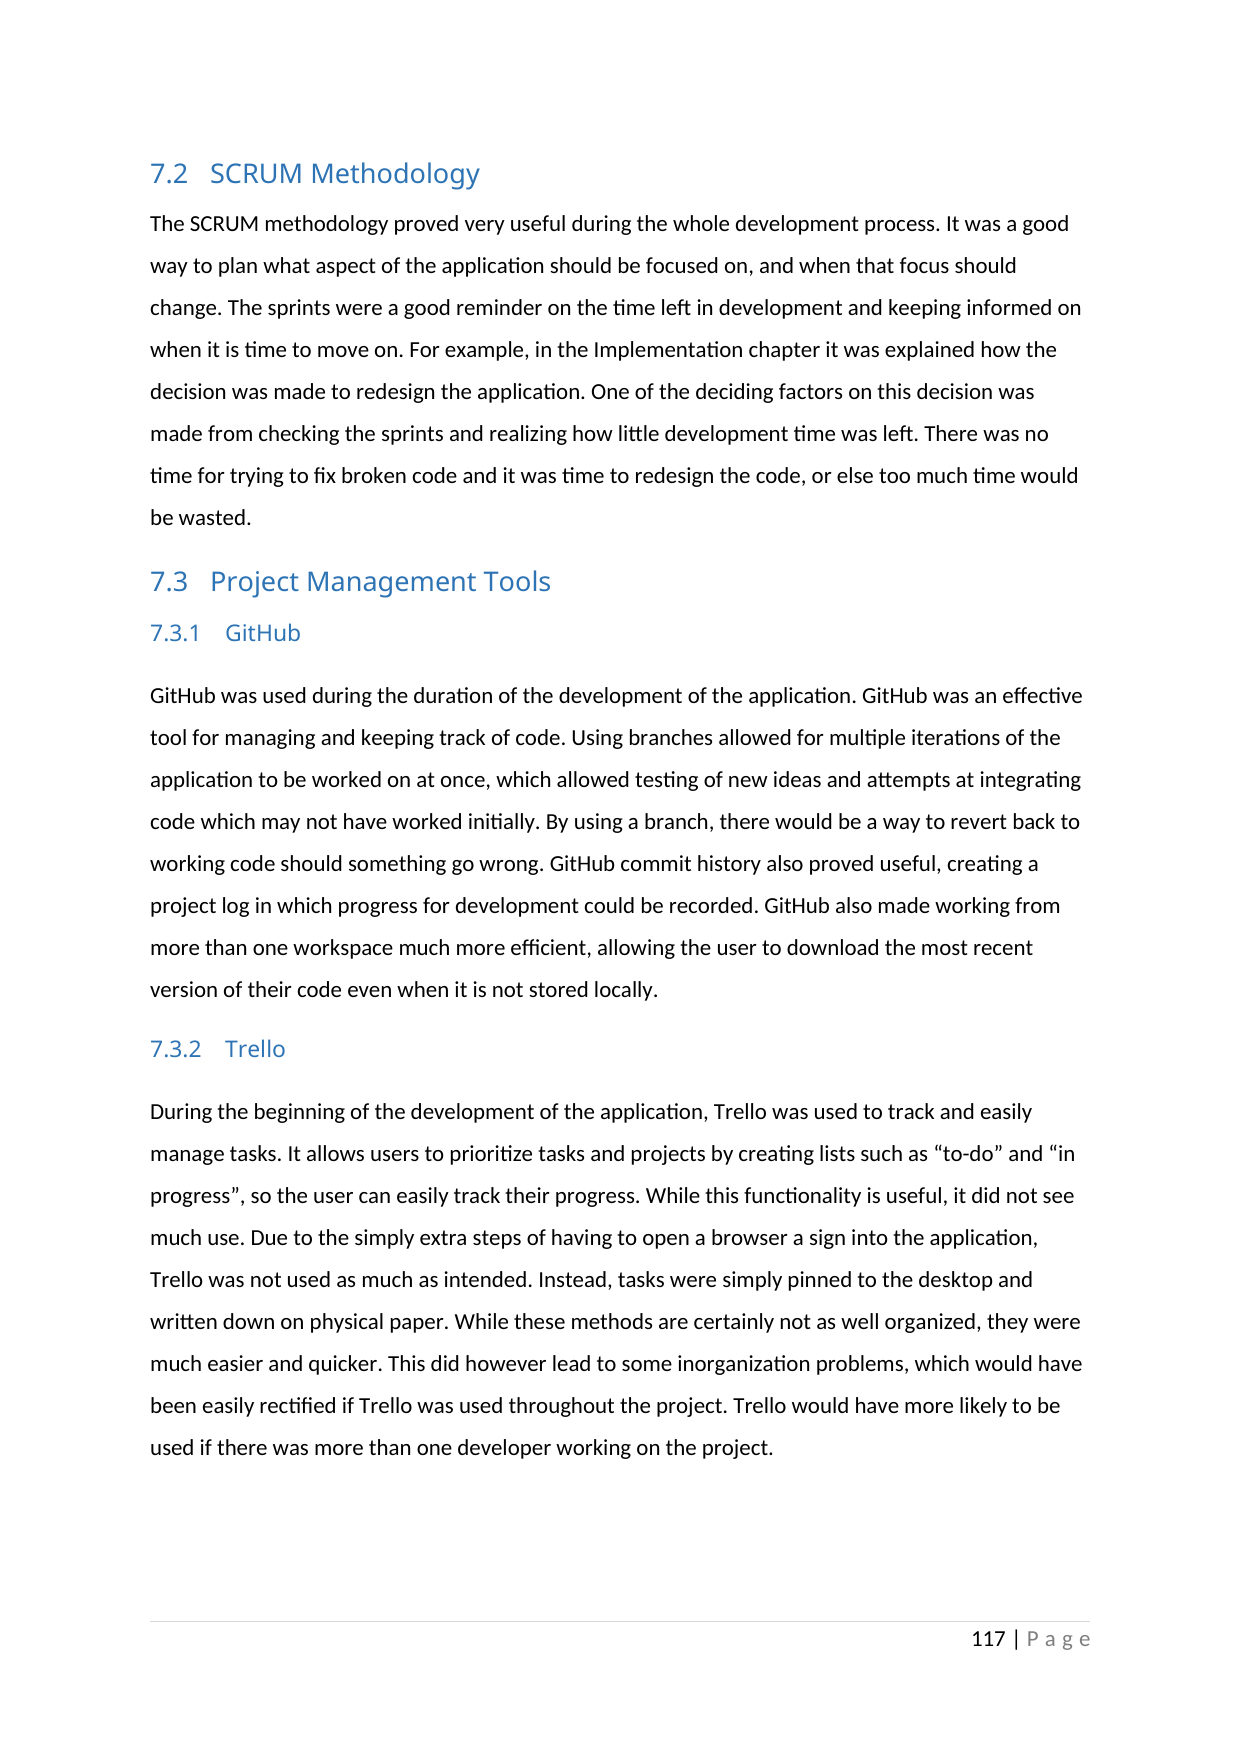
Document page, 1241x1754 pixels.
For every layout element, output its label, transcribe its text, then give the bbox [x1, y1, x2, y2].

subtitle SCRUM Methodology [150, 154, 1090, 191]
subtitle Trello [150, 1033, 1090, 1064]
subtitle GitHub [150, 617, 1090, 648]
subtitle Project Management Tools [150, 562, 1090, 599]
text During the beginning of the development of the application, Trello was used to track and easily manage tasks. It allows users to prioritize tasks and projects by creating lists such as “to-do” and “in progress”, so the user can easily track their progress. While this functionality is useful, it did not see much use. Due to the simply extra steps of having to open a browser a sign into the application, Trello was not used as much as intended. Instead, tasks were simply pinned to the desktop and written down on physical paper. While these methods are certainly not as well organized, they were much easier and quicker. This did however lead to some inorganization problems, which would have been easily rectified if Trello was used throughout the project. Trello would have more likely to be used if there was more than one developer working on the project. [150, 1097, 1090, 1461]
text The SCRUM methodology proved very useful during the whole development process. It was a good way to plan what aspect of the application should be focused on, and when that focus should change. The sprints were a good reminder on the time left in development and keeping informed on when it is time to move on. For example, in the Implementation chapter it was explained how the decision was made to redesign the application. One of the deciding factors on this decision was made from checking the sprints and realizing how little development time was left. There was no time for trying to fix broken code and it was time to redesign the code, or else too much time would be wasted. [150, 209, 1090, 531]
text GitHub was used during the duration of the development of the application. GitHub was an effective tool for managing and keeping track of code. Using branches allowed for multiple iterations of the application to be worked on at once, which allowed testing of new ideas and attempts at integrating code which may not have worked initially. By using a branch, there would be a way to revert back to working code should something go wrong. GitHub commit history also proved useful, creating a project log in which progress for development could be recorded. GitHub also made working from more than one workspace much more efficient, allowing the user to download the most recent version of their code even when it is not stored locally. [150, 681, 1090, 1003]
